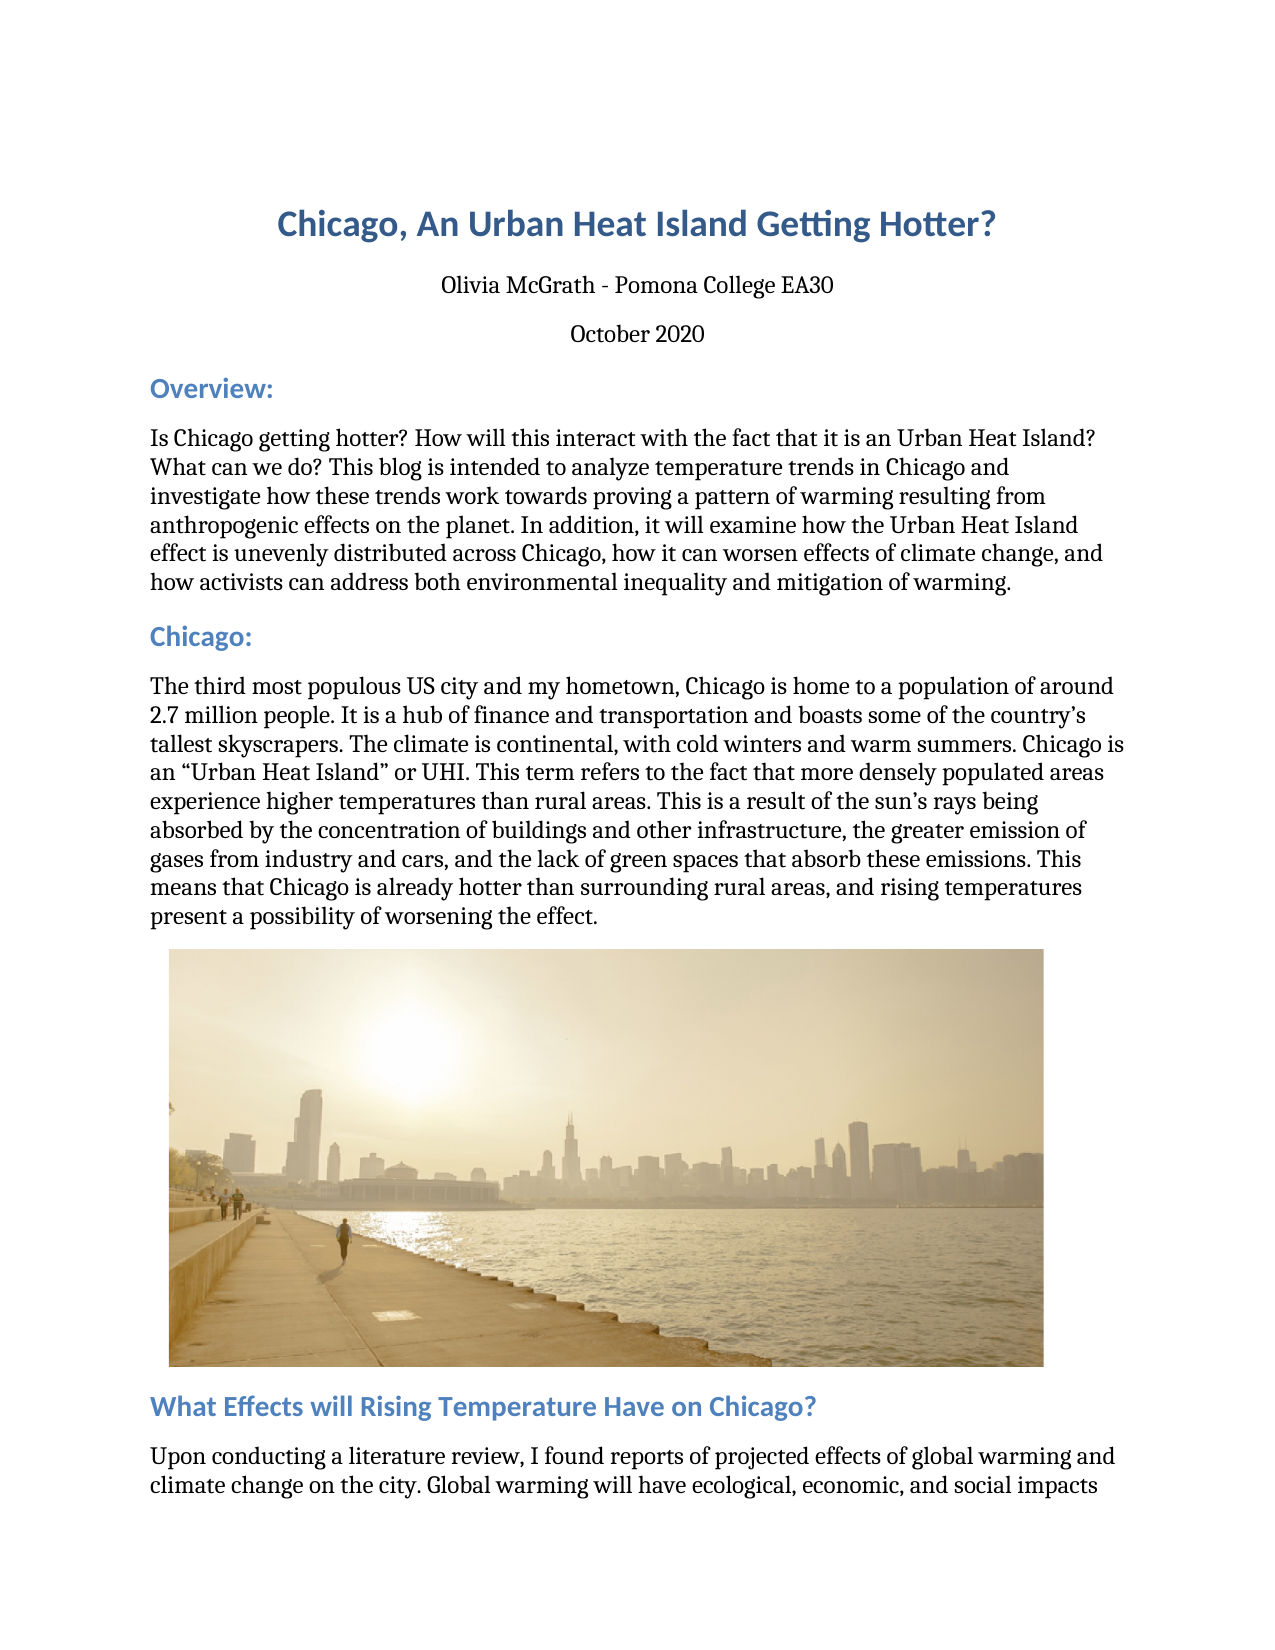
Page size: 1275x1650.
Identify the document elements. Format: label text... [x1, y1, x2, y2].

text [150, 1442, 1125, 1499]
subtitle Chicago: [150, 618, 1125, 653]
text Is Chicago getting hotter? How will this interact with the fact that it is an Urban Heat Island? What can we do? This blog is intended to analyze temperature trends in Chicago and investigate how these trends work towards proving a pattern of warming resulting from anthropogenic effects on the planet. In addition, it will examine how the Urban Heat Island effect is unevenly distributed across Chicago, how it can worsen effects of climate change, and how activists can address both environmental inequality and mitigation of warming. [150, 424, 1125, 597]
picture [168, 949, 1044, 1367]
text The third most populous US city and my hometown, Chicago is home to a population of around 2.7 million people. It is a hub of finance and transportation and boasts some of the country’s tallest skyscrapers. The climate is continental, with cold winters and warm summers. Chicago is an “Urban Heat Island” or UHI. This term refers to the fact that more densely populated areas experience higher temperatures than rural areas. This is a result of the sun’s rays being absorbed by the concentration of buildings and other infrastructure, the greater emission of gases from industry and cars, and the lack of green spaces that absorb these emissions. This means that Chicago is already hotter than surrounding rural areas, and rising temperatures present a possibility of worsening the effect. [150, 672, 1125, 931]
subtitle Overview: [150, 370, 1125, 406]
text Olivia McGrath - Pomona College EA30 [150, 271, 1125, 299]
title Chicago, An Urban Heat Island Getting Hotter? [150, 200, 1125, 246]
text October 2020 [150, 320, 1125, 349]
subtitle What Effects will Rising Temperature Have on Chicago? [150, 1388, 1125, 1423]
